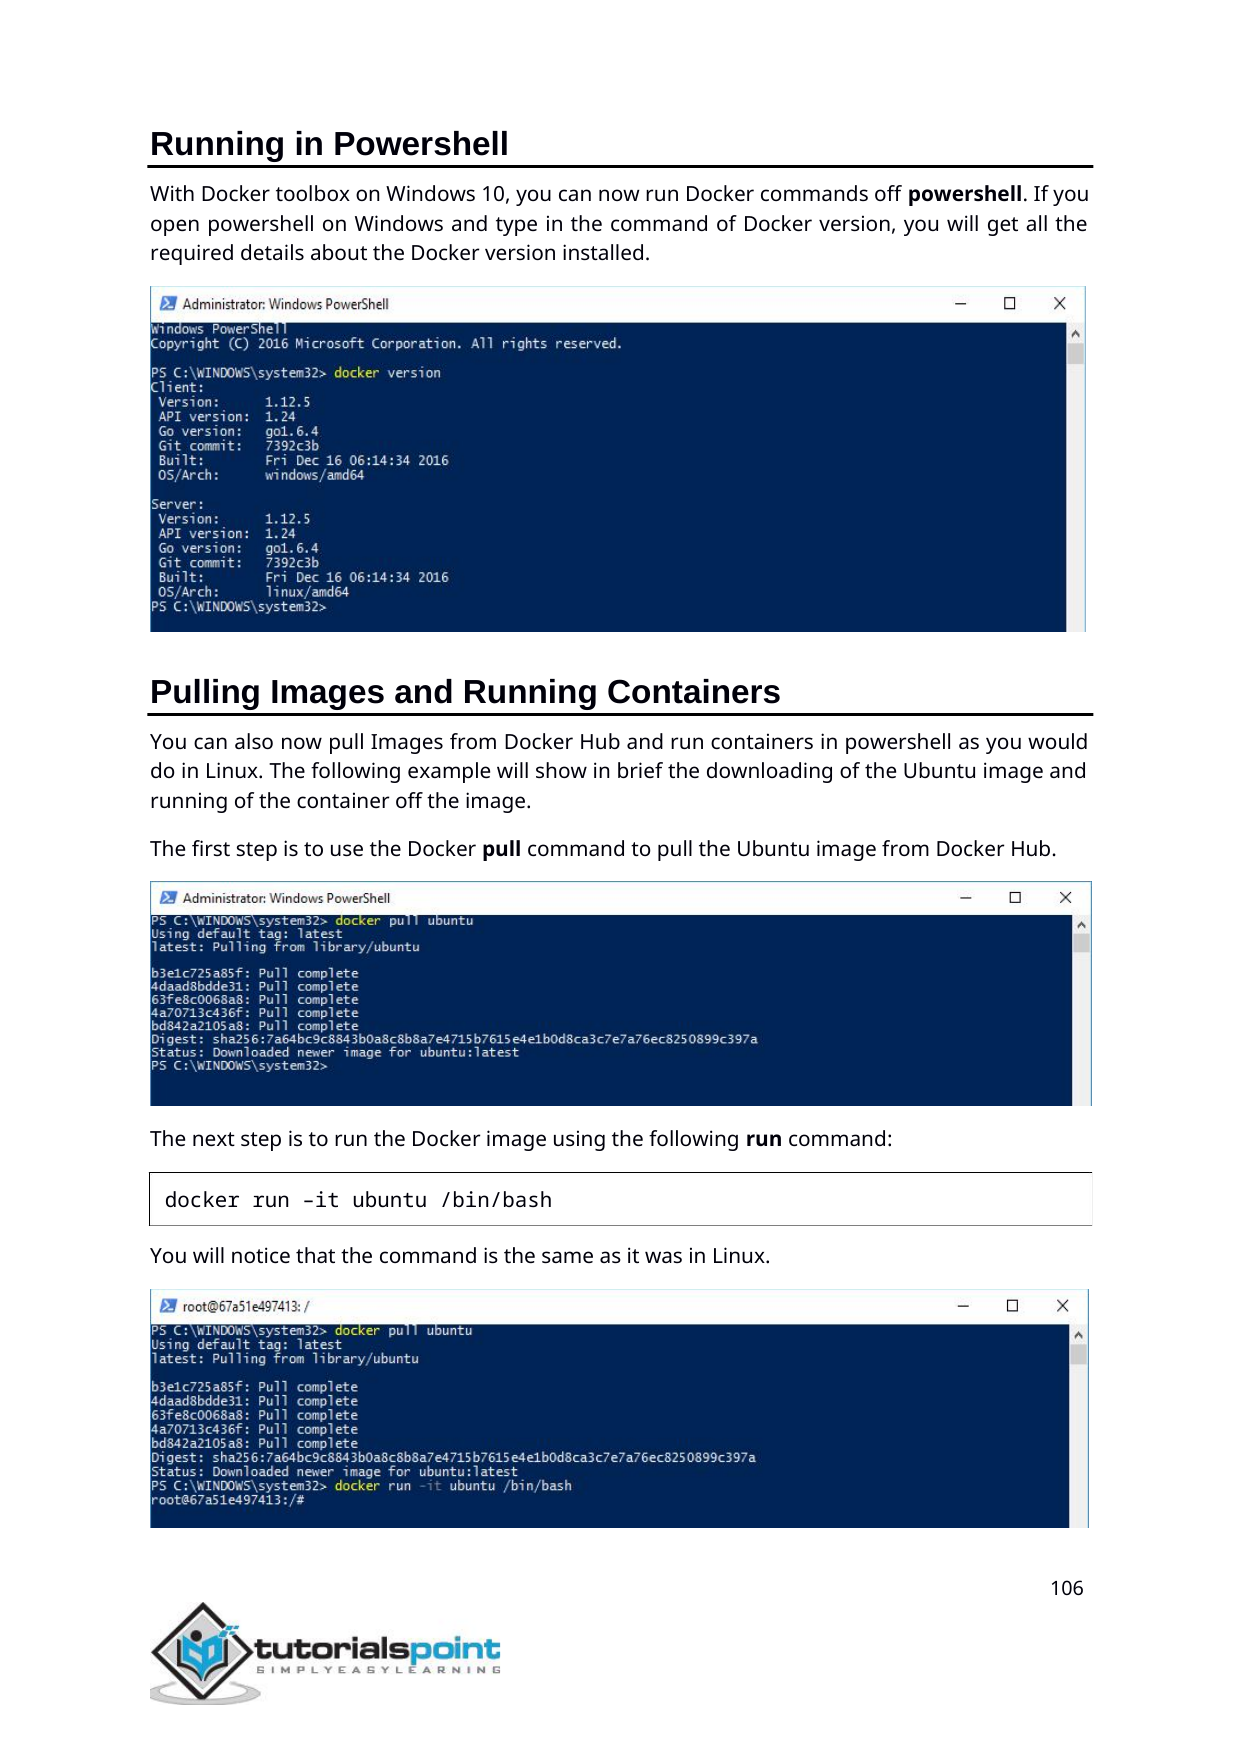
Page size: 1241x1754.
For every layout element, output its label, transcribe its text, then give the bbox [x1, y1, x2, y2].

text You will notice that the command is the same as it was in Linux. [150, 1242, 1090, 1270]
picture [150, 881, 1092, 1106]
text 106 [1050, 1574, 1090, 1601]
text docker run –it ubuntu /bin/bash [164, 1185, 1090, 1214]
text Pulling Images and Running Containers [150, 672, 1090, 711]
picture [150, 1602, 501, 1705]
text You can also now pull Images from Docker Hub and run containers in powershell as you would do in Linux. The following example will show in brief the downloading of the Ubuntu image and running of the container off the image. [150, 727, 1089, 815]
picture [150, 1289, 1089, 1528]
text Running in Powershell [150, 124, 1090, 163]
text The first step is to use the Docker pull command to pull the Ubuntu image from Docker Hub. [150, 834, 1089, 862]
text With Docker toolbox on Windows 10, you can now run Docker commands off powershell. If you open powershell on Windows and type in the command of Docker version, you will get all the required details about the Docker version installed. [150, 179, 1089, 267]
picture [150, 286, 1086, 632]
text The next step is to run the Docker image using the following run command: [150, 1124, 1090, 1153]
picture [148, 1172, 1093, 1226]
